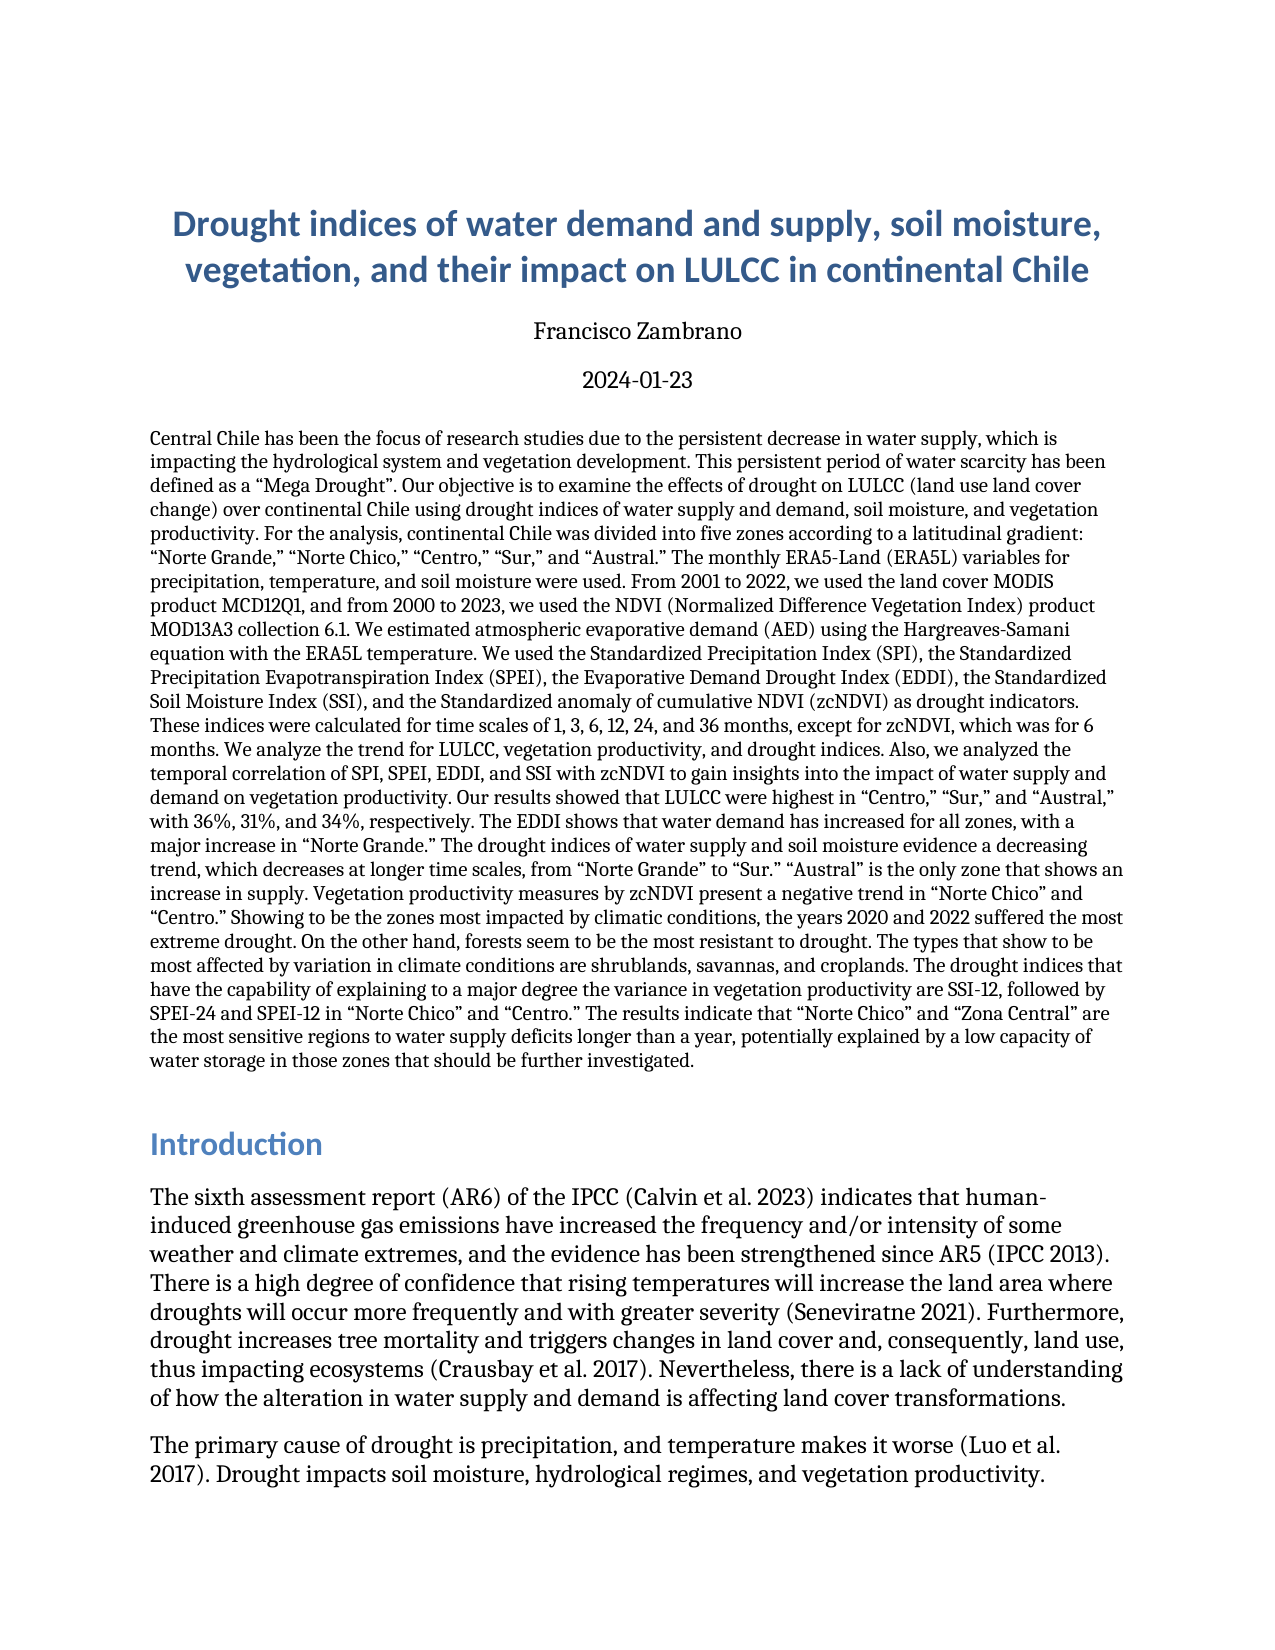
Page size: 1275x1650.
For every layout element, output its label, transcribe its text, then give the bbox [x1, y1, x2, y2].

text Central Chile has been the focus of research studies due to the persistent decrease in water supply, which is impacting the hydrological system and vegetation development. This persistent period of water scarcity has been defined as a “Mega Drought”. Our objective is to examine the effects of drought on LULCC (land use land cover change) over continental Chile using drought indices of water supply and demand, soil moisture, and vegetation productivity. For the analysis, continental Chile was divided into five zones according to a latitudinal gradient: “Norte Grande,” “Norte Chico,” “Centro,” “Sur,” and “Austral.” The monthly ERA5-Land (ERA5L) variables for precipitation, temperature, and soil moisture were used. From 2001 to 2022, we used the land cover MODIS product MCD12Q1, and from 2000 to 2023, we used the NDVI (Normalized Difference Vegetation Index) product MOD13A3 collection 6.1. We estimated atmospheric evaporative demand (AED) using the Hargreaves-Samani equation with the ERA5L temperature. We used the Standardized Precipitation Index (SPI), the Standardized Precipitation Evapotranspiration Index (SPEI), the Evaporative Demand Drought Index (EDDI), the Standardized Soil Moisture Index (SSI), and the Standardized anomaly of cumulative NDVI (zcNDVI) as drought indicators. These indices were calculated for time scales of 1, 3, 6, 12, 24, and 36 months, except for zcNDVI, which was for 6 months. We analyze the trend for LULCC, vegetation productivity, and drought indices. Also, we analyzed the temporal correlation of SPI, SPEI, EDDI, and SSI with zcNDVI to gain insights into the impact of water supply and demand on vegetation productivity. Our results showed that LULCC were highest in “Centro,” “Sur,” and “Austral,” with 36%, 31%, and 34%, respectively. The EDDI shows that water demand has increased for all zones, with a major increase in “Norte Grande.” The drought indices of water supply and soil moisture evidence a decreasing trend, which decreases at longer time scales, from “Norte Grande” to “Sur.” “Austral” is the only zone that shows an increase in supply. Vegetation productivity measures by zcNDVI present a negative trend in “Norte Chico” and “Centro.” Showing to be the zones most impacted by climatic conditions, the years 2020 and 2022 suffered the most extreme drought. On the other hand, forests seem to be the most resistant to drought. The types that show to be most affected by variation in climate conditions are shrublands, savannas, and croplands. The drought indices that have the capability of explaining to a major degree the variance in vegetation productivity are SSI-12, followed by SPEI-24 and SPEI-12 in “Norte Chico” and “Centro.” The results indicate that “Norte Chico” and “Zona Central” are the most sensitive regions to water supply deficits longer than a year, potentially explained by a low capacity of water storage in those zones that should be further investigated. [150, 426, 1125, 1073]
text Francisco Zambrano [150, 317, 1125, 345]
text The sixth assessment report (AR6) of the IPCC (Calvin et al. 2023) indicates that human-induced greenhouse gas emissions have increased the frequency and/or intensity of some weather and climate extremes, and the evidence has been strengthened since AR5 (IPCC 2013). There is a high degree of confidence that rising temperatures will increase the land area where droughts will occur more frequently and with greater severity (Seneviratne 2021). Furthermore, drought increases tree mortality and triggers changes in land cover and, consequently, land use, thus impacting ecosystems (Crausbay et al. 2017). Nevertheless, there is a lack of understanding of how the alteration in water supply and demand is affecting land cover transformations. [150, 1183, 1125, 1413]
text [150, 1431, 1125, 1489]
subtitle Introduction [150, 1123, 1125, 1164]
text 2024-01-23 [150, 366, 1125, 395]
title Drought indices of water demand and supply, soil moisture, vegetation, and their impact on LULCC in continental Chile [150, 200, 1125, 292]
